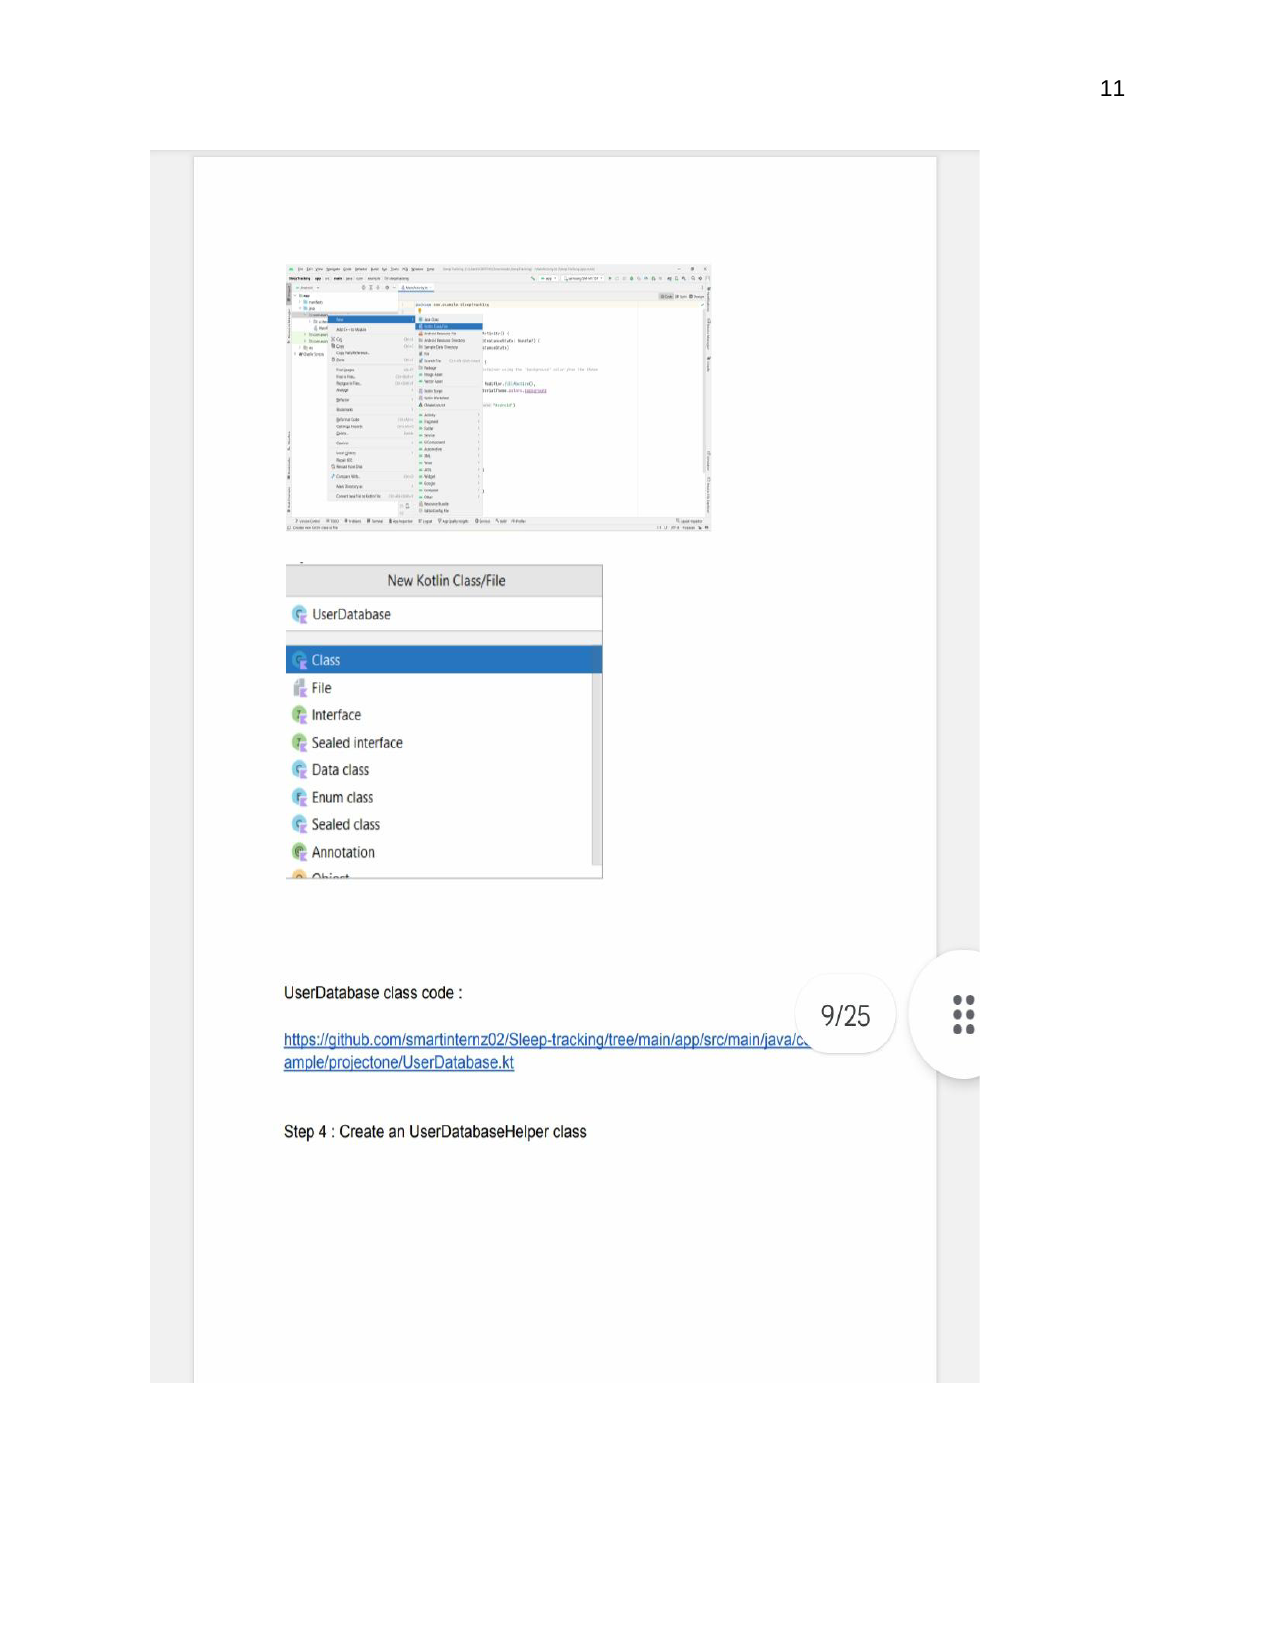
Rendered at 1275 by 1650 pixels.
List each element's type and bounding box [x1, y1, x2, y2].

picture [150, 150, 980, 1383]
